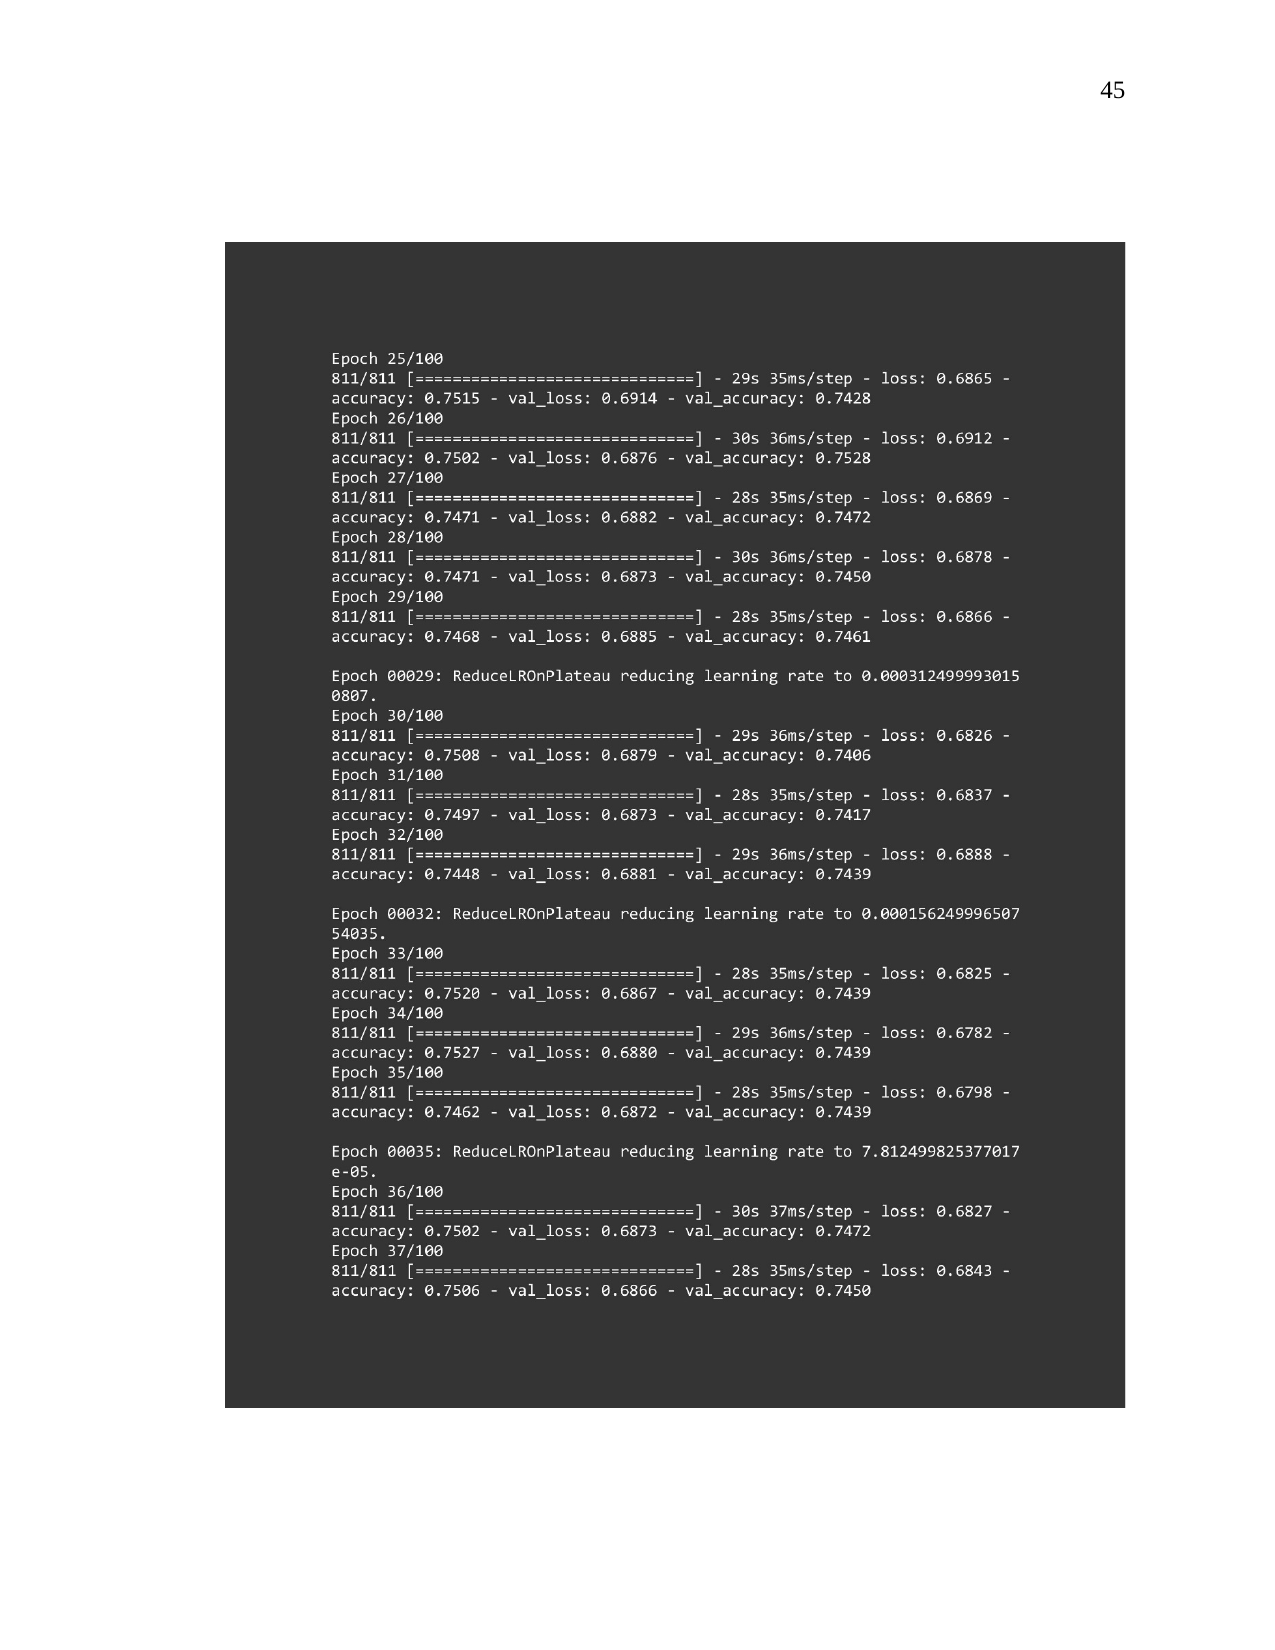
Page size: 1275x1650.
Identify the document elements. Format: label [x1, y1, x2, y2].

picture [225, 242, 1125, 1408]
